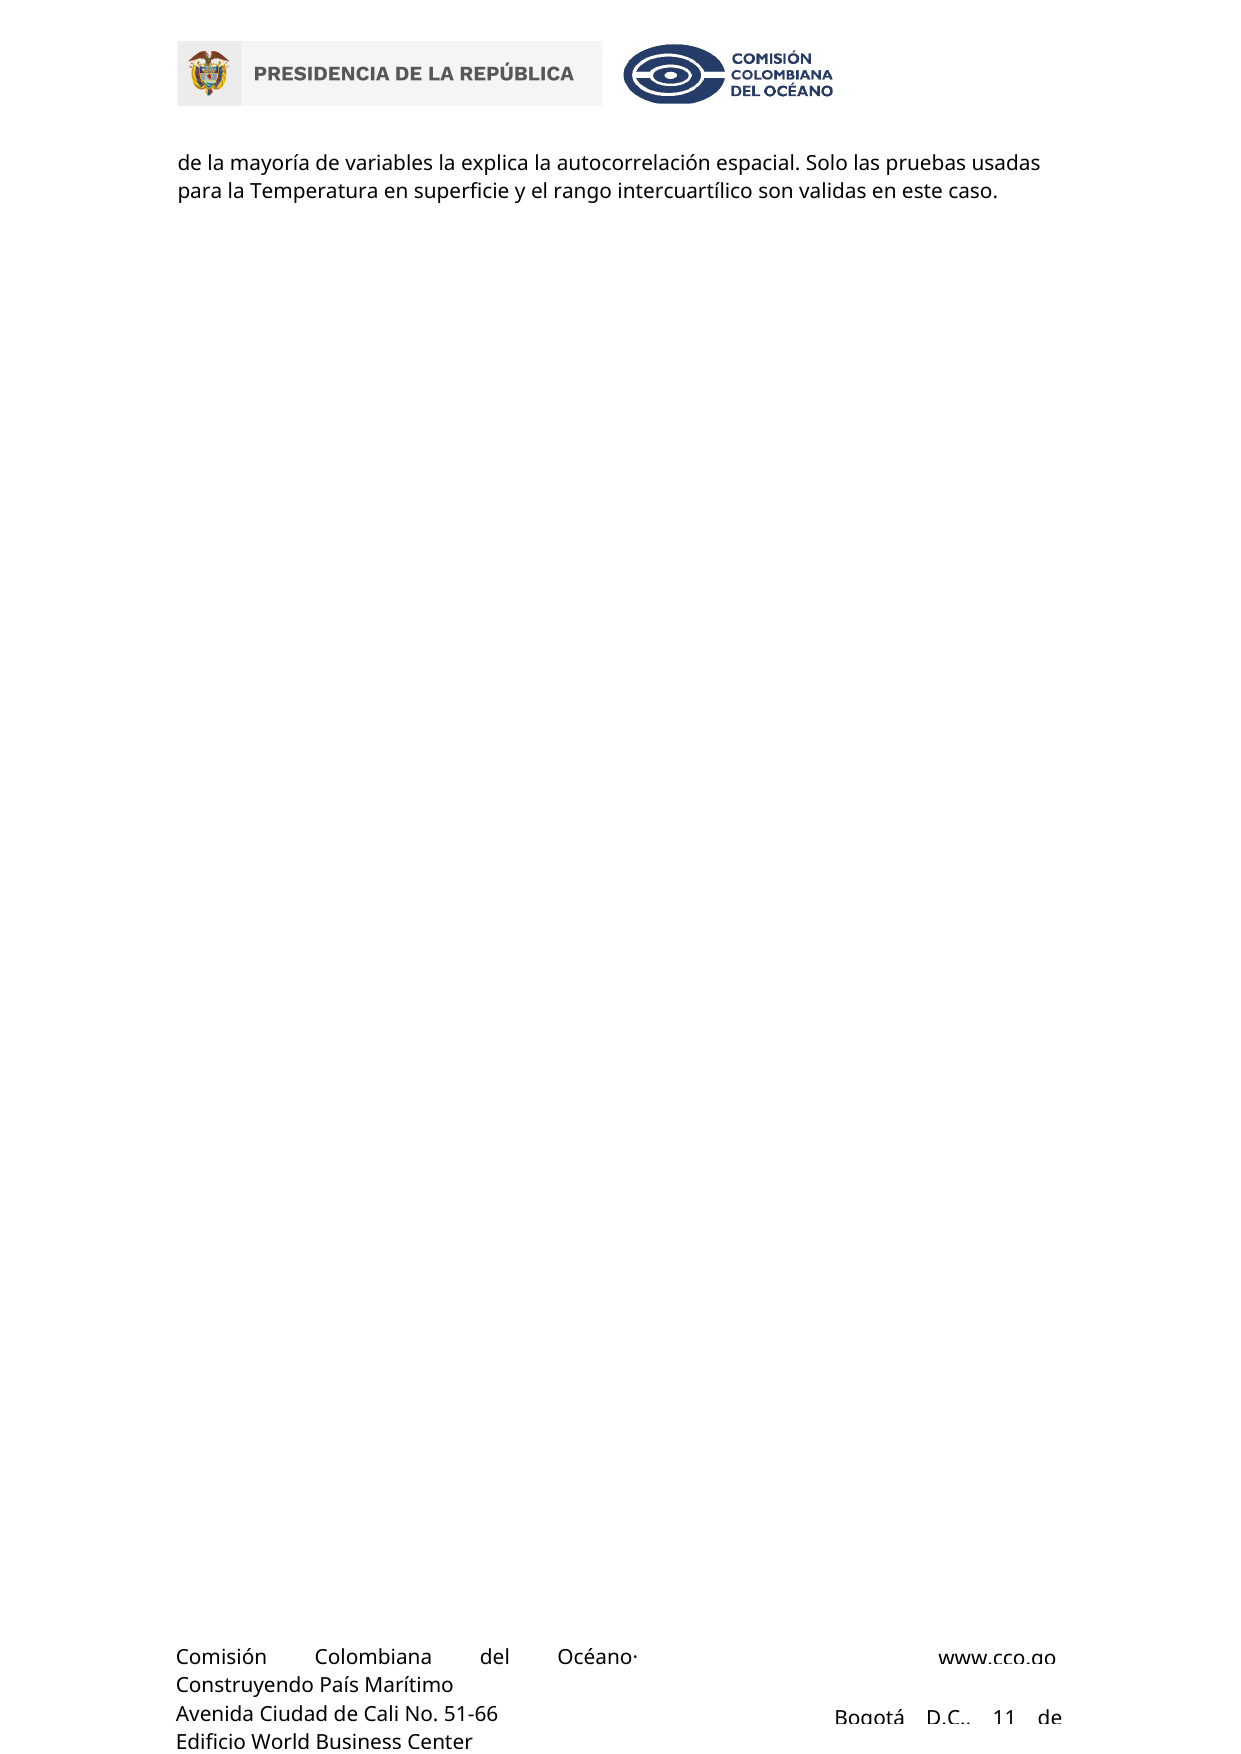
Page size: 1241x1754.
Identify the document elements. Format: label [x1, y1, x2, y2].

text [177, 148, 1063, 204]
picture [177, 41, 603, 106]
picture [642, 42, 824, 107]
